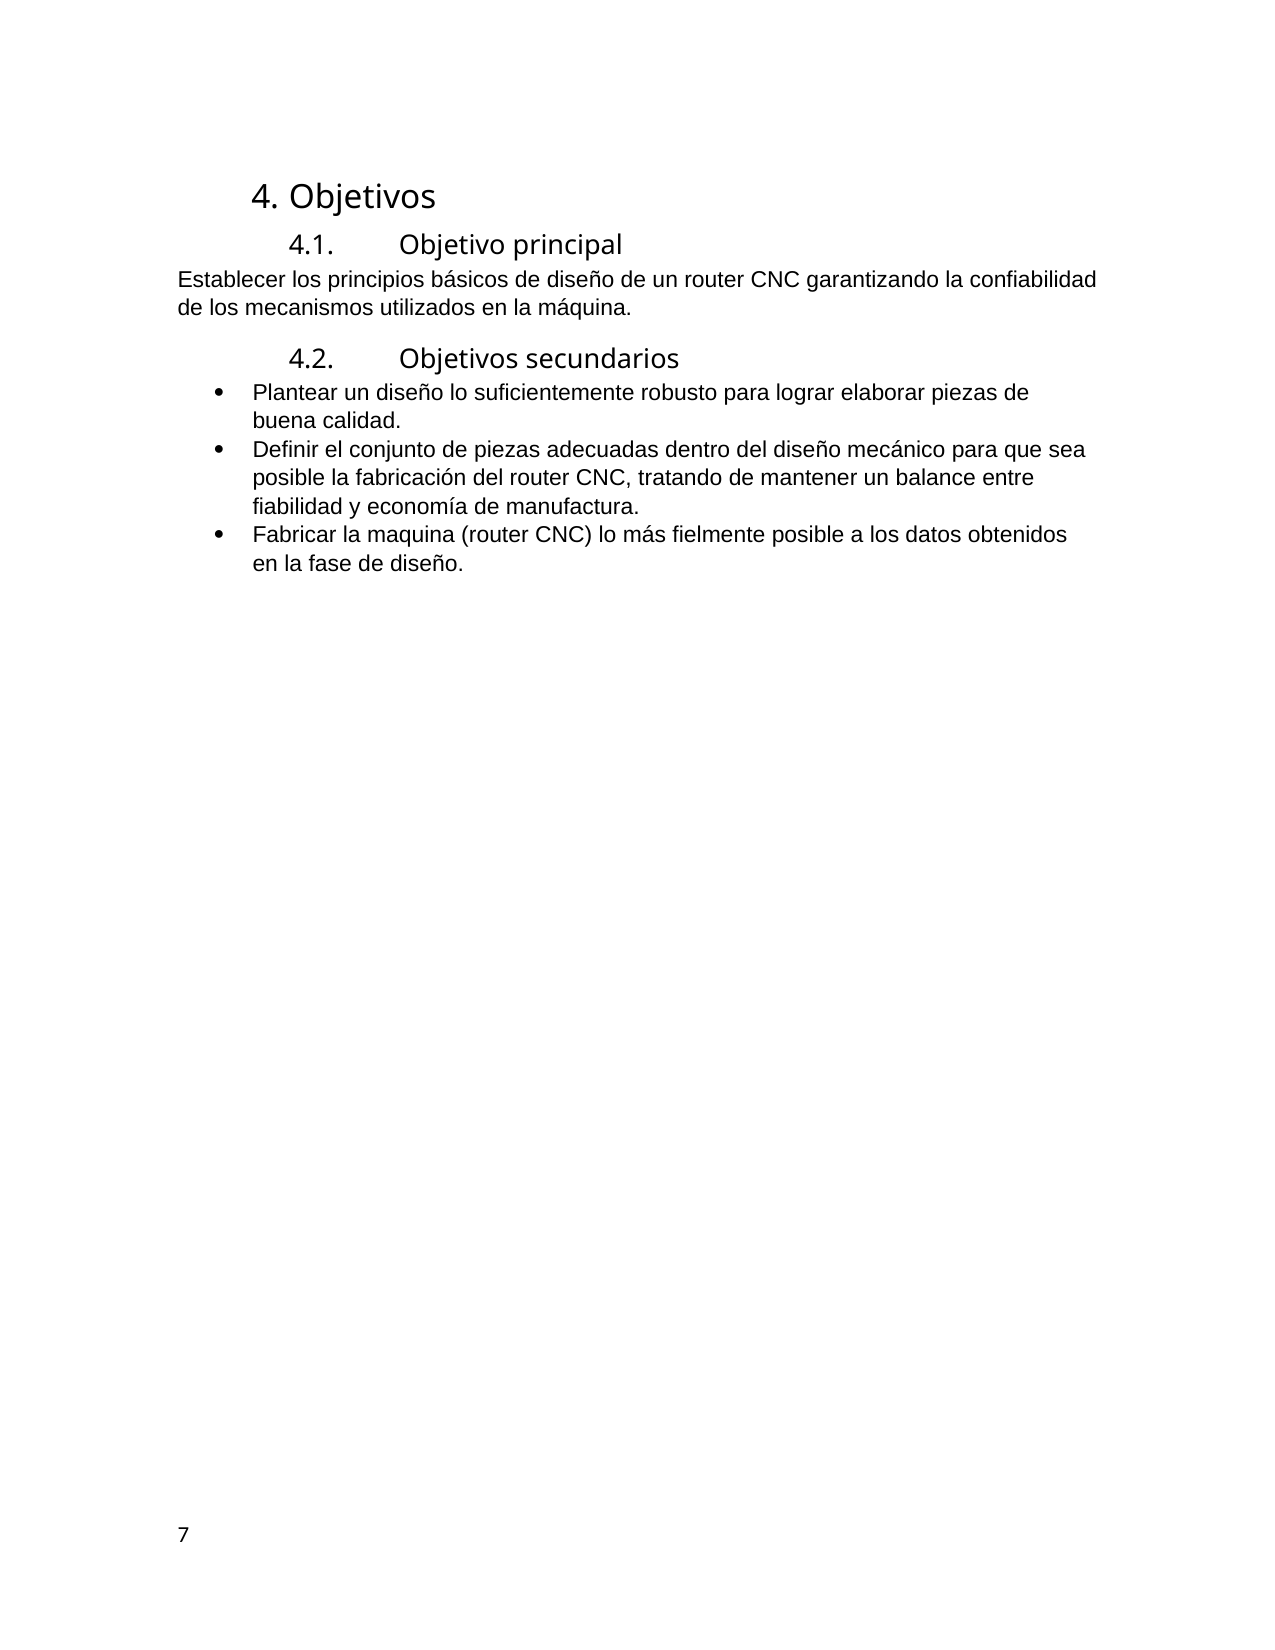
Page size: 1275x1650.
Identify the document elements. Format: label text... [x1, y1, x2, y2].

subtitle Objetivos [251, 173, 1098, 218]
list Fabricar la maquina (router CNC) lo más fielmente posible a los datos obtenidos en la fase de diseño. [215, 521, 1098, 576]
list Plantear un diseño lo suficientemente robusto para lograr elaborar piezas de buena calidad. [215, 379, 1098, 434]
text Establecer los principios básicos de diseño de un router CNC garantizando la confiabilidad de los mecanismos utilizados en la máquina. [177, 266, 1098, 320]
list Definir el conjunto de piezas adecuadas dentro del diseño mecánico para que sea posible la fabricación del router CNC, tratando de mantener un balance entre fiabilidad y economía de manufactura. [215, 436, 1098, 519]
subtitle Objetivo principal [288, 226, 1098, 263]
subtitle Objetivos secundarios [288, 339, 1098, 376]
